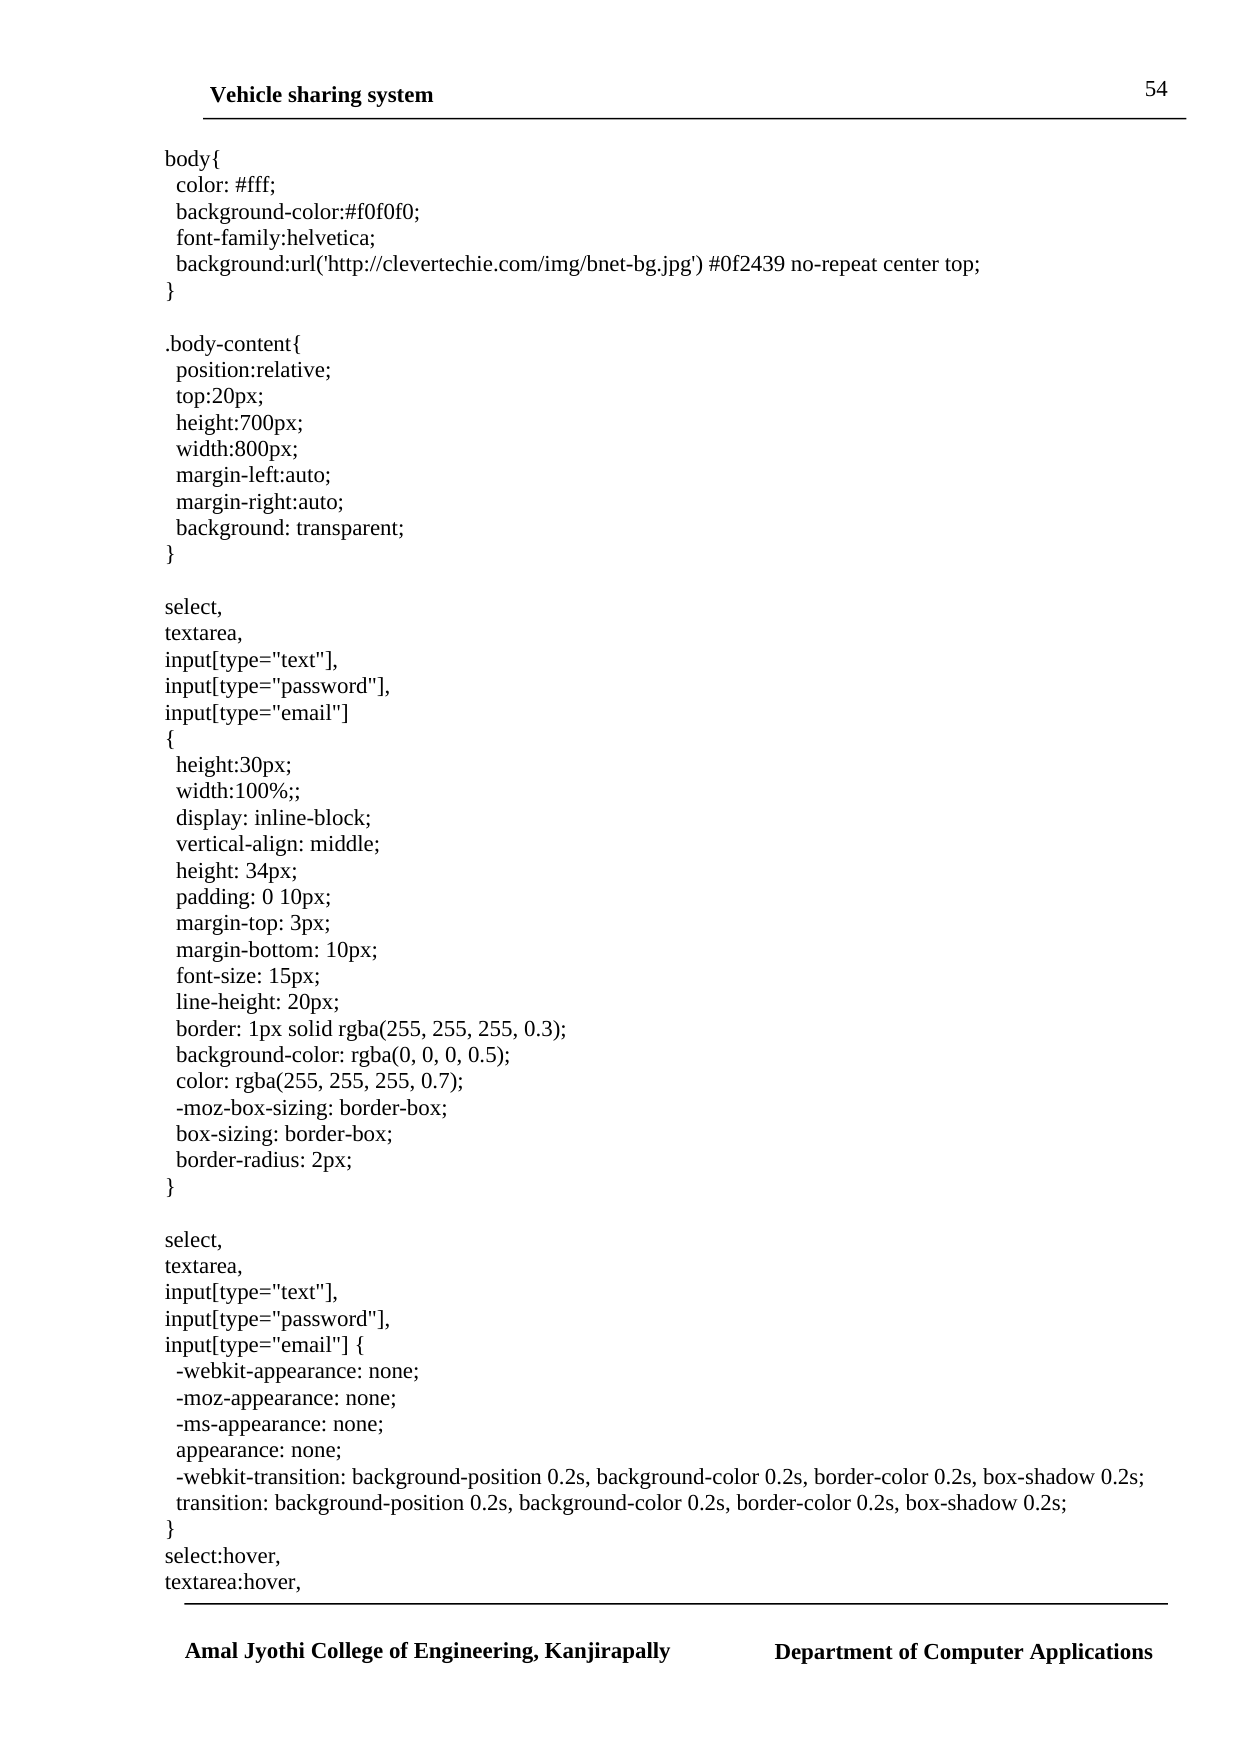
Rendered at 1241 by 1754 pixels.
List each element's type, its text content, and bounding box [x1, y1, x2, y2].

text margin-bottom: 10px; [164, 936, 1167, 962]
text input[type="text"], [164, 1278, 1167, 1305]
text position:relative; [164, 356, 1167, 382]
text background-color:#f0f0f0; [164, 198, 1167, 224]
text input[type="text"], [164, 646, 1167, 672]
text -webkit-appearance: none; [164, 1357, 1167, 1384]
text -webkit-transition: background-position 0.2s, background-color 0.2s, border-color 0.2s, box-shadow 0.2s; [164, 1463, 1167, 1489]
text input[type="email"] { [164, 1331, 1167, 1357]
text margin-top: 3px; [164, 909, 1167, 936]
text line-height: 20px; [164, 988, 1167, 1015]
text input[type="email"] [164, 698, 1167, 725]
text width:100%;; [164, 778, 1167, 804]
text display: inline-block; [164, 804, 1167, 830]
text -moz-appearance: none; [164, 1384, 1167, 1410]
text padding: 0 10px; [164, 883, 1167, 909]
text box-sizing: border-box; [164, 1120, 1167, 1147]
text color: rgba(255, 255, 255, 0.7); [164, 1067, 1167, 1094]
text height: 34px; [164, 857, 1167, 883]
text -ms-appearance: none; [164, 1410, 1167, 1436]
text transition: background-position 0.2s, background-color 0.2s, border-color 0.2s, box-shadow 0.2s; [164, 1489, 1167, 1516]
text body{ [164, 145, 1167, 171]
text } [164, 540, 1167, 567]
text color: #fff; [164, 171, 1167, 198]
text font-family:helvetica; [164, 224, 1167, 251]
text height:30px; [164, 751, 1167, 778]
text -moz-box-sizing: border-box; [164, 1094, 1167, 1120]
text border: 1px solid rgba(255, 255, 255, 0.3); [164, 1015, 1167, 1041]
text { [164, 725, 1167, 751]
text textarea, [164, 1252, 1167, 1278]
text select:hover, [164, 1542, 1167, 1568]
text input[type="password"], [164, 1305, 1167, 1331]
text background-color: rgba(0, 0, 0, 0.5); [164, 1041, 1167, 1067]
text .body-content{ [164, 329, 1167, 356]
text appearance: none; [164, 1436, 1167, 1463]
text select, [164, 1226, 1167, 1252]
text margin-left:auto; [164, 461, 1167, 488]
text width:800px; [164, 435, 1167, 461]
text border-radius: 2px; [164, 1147, 1167, 1173]
text top:20px; [164, 382, 1167, 409]
text select, [164, 593, 1167, 619]
text } [164, 1173, 1167, 1199]
text vertical-align: middle; [164, 830, 1167, 857]
text background:url('http://clevertechie.com/img/bnet-bg.jpg') #0f2439 no-repeat center top; [164, 251, 1167, 277]
text height:700px; [164, 409, 1167, 435]
text textarea, [164, 619, 1167, 646]
text } [164, 277, 1167, 303]
text textarea:hover, [164, 1568, 1167, 1594]
text } [164, 1516, 1167, 1542]
text background: transparent; [164, 514, 1167, 540]
text input[type="password"], [164, 672, 1167, 698]
text font-size: 15px; [164, 962, 1167, 988]
text margin-right:auto; [164, 488, 1167, 514]
